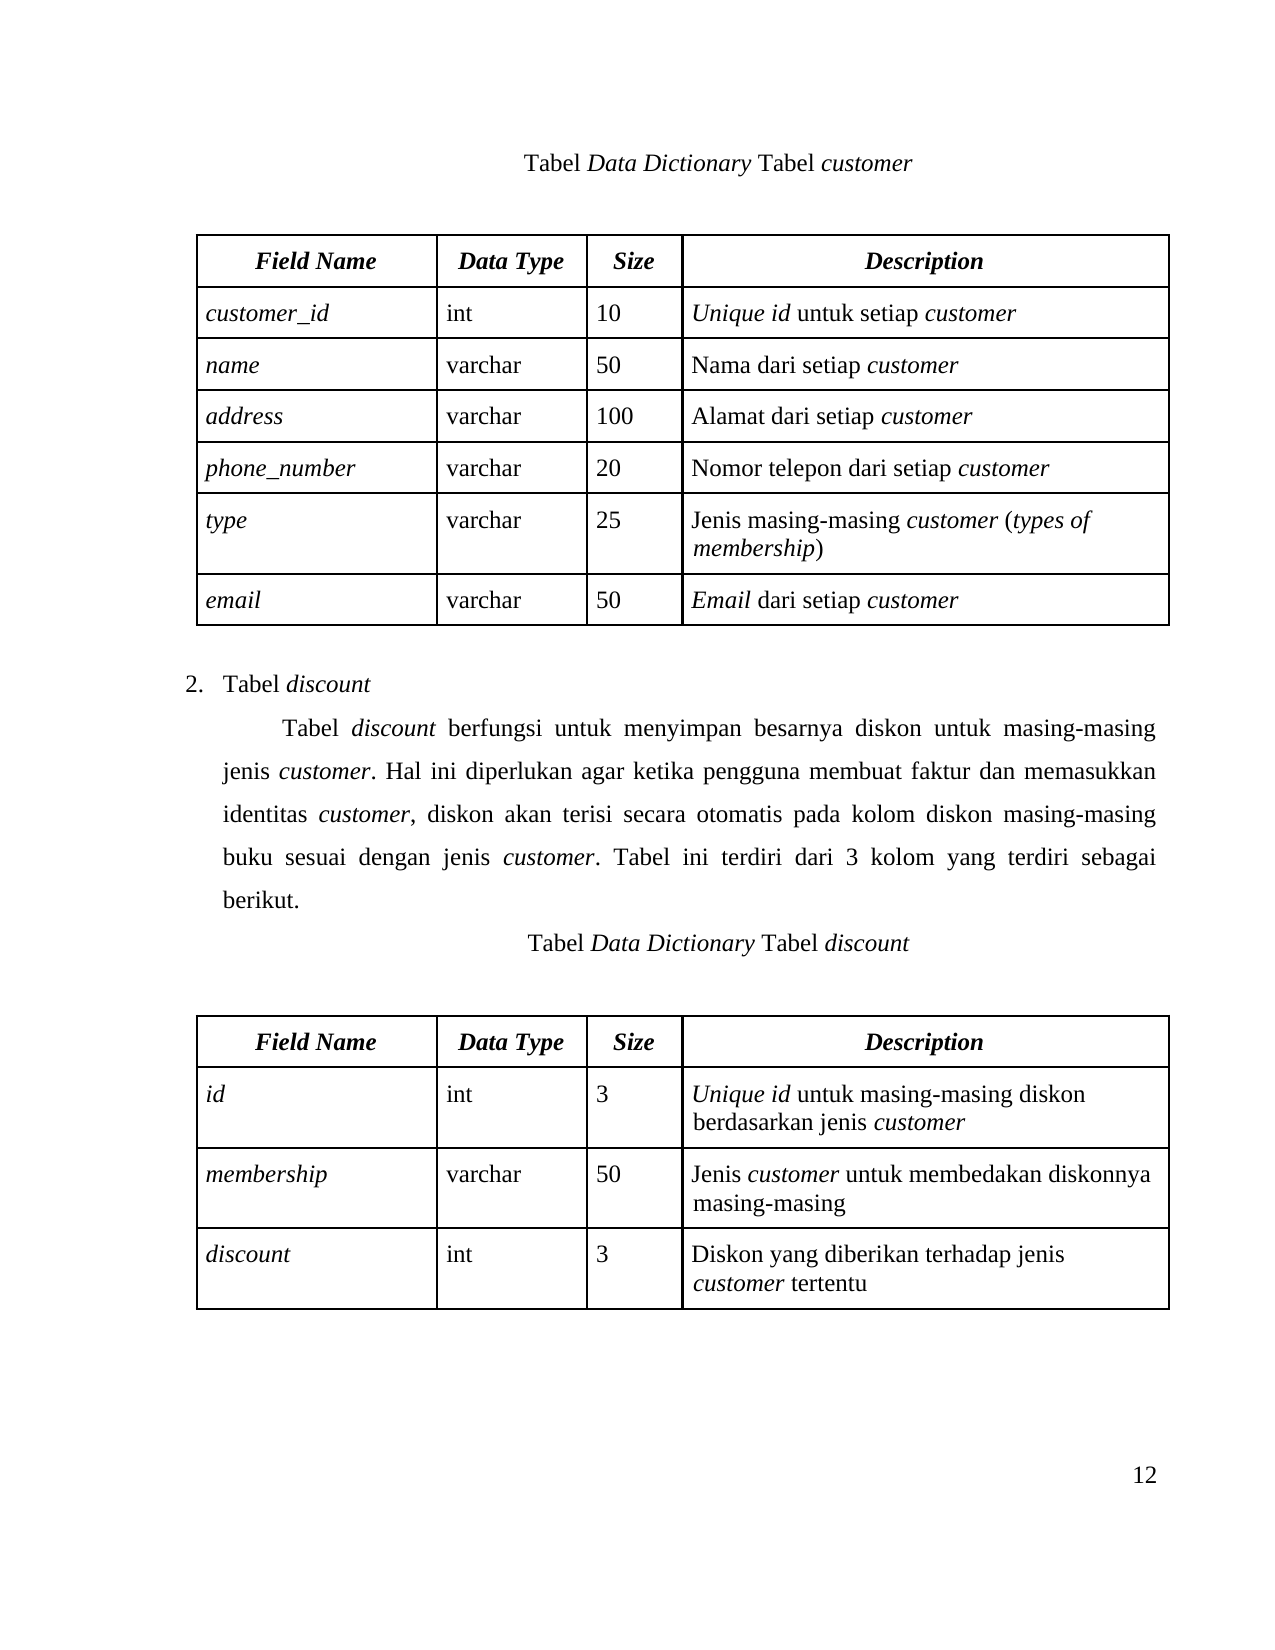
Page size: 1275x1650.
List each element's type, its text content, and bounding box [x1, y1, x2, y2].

table_header Size [588, 1017, 681, 1066]
table_cell varchar [438, 494, 586, 573]
table_cell address [198, 391, 436, 441]
table_cell id [198, 1068, 436, 1147]
table_cell 50 [588, 575, 681, 624]
table_cell Unique id untuk setiap customer [684, 288, 1168, 337]
table_header Field Name [198, 1017, 436, 1066]
table_cell Jenis masing-masing customer (types of membership) [684, 494, 1168, 573]
table_cell discount [198, 1229, 436, 1307]
text Tabel discount berfungsi untuk menyimpan besarnya diskon untuk masing-masing jenis customer. Hal ini diperlukan agar ketika pengguna membuat faktur dan memasukkan identitas customer, diskon akan terisi secara otomatis pada kolom diskon masing-masing buku sesuai dengan jenis customer. Tabel ini terdiri dari 3 kolom yang terdiri sebagai berikut. [223, 713, 1157, 914]
table_cell Nama dari setiap customer [684, 339, 1168, 389]
table_cell Diskon yang diberikan terhadap jenis customer tertentu [684, 1229, 1168, 1307]
table_header Size [588, 236, 681, 286]
table_cell 100 [588, 391, 681, 441]
table_header Data Type [438, 1017, 586, 1066]
table_cell 25 [588, 494, 681, 573]
table_cell Email dari setiap customer [684, 575, 1168, 624]
table_cell Nomor telepon dari setiap customer [684, 443, 1168, 492]
text Tabel Data Dictionary Tabel discount [223, 928, 1157, 957]
table_header Description [684, 1017, 1168, 1066]
table_cell 20 [588, 443, 681, 492]
table_cell customer_id [198, 288, 436, 337]
table_cell 10 [588, 288, 681, 337]
table_cell int [438, 1229, 586, 1307]
table_cell Jenis customer untuk membedakan diskonnya masing-masing [684, 1149, 1168, 1227]
table_cell varchar [438, 443, 586, 492]
table_cell varchar [438, 391, 586, 441]
table_header Description [684, 236, 1168, 286]
table_cell 3 [588, 1229, 681, 1307]
table_header Data Type [438, 236, 586, 286]
table_cell Alamat dari setiap customer [684, 391, 1168, 441]
table_cell name [198, 339, 436, 389]
table_cell 50 [588, 339, 681, 389]
text Tabel Data Dictionary Tabel customer [223, 148, 1157, 176]
table_cell email [198, 575, 436, 624]
table_cell 50 [588, 1149, 681, 1227]
table_cell int [438, 1068, 586, 1147]
table_cell phone_number [198, 443, 436, 492]
table_cell varchar [438, 575, 586, 624]
table_cell Unique id untuk masing-masing diskon berdasarkan jenis customer [684, 1068, 1168, 1147]
list Tabel discount [185, 669, 1157, 698]
table_cell int [438, 288, 586, 337]
table_cell varchar [438, 339, 586, 389]
table_cell membership [198, 1149, 436, 1227]
table_cell varchar [438, 1149, 586, 1227]
table_header Field Name [198, 236, 436, 286]
table_cell type [198, 494, 436, 573]
table_cell 3 [588, 1068, 681, 1147]
